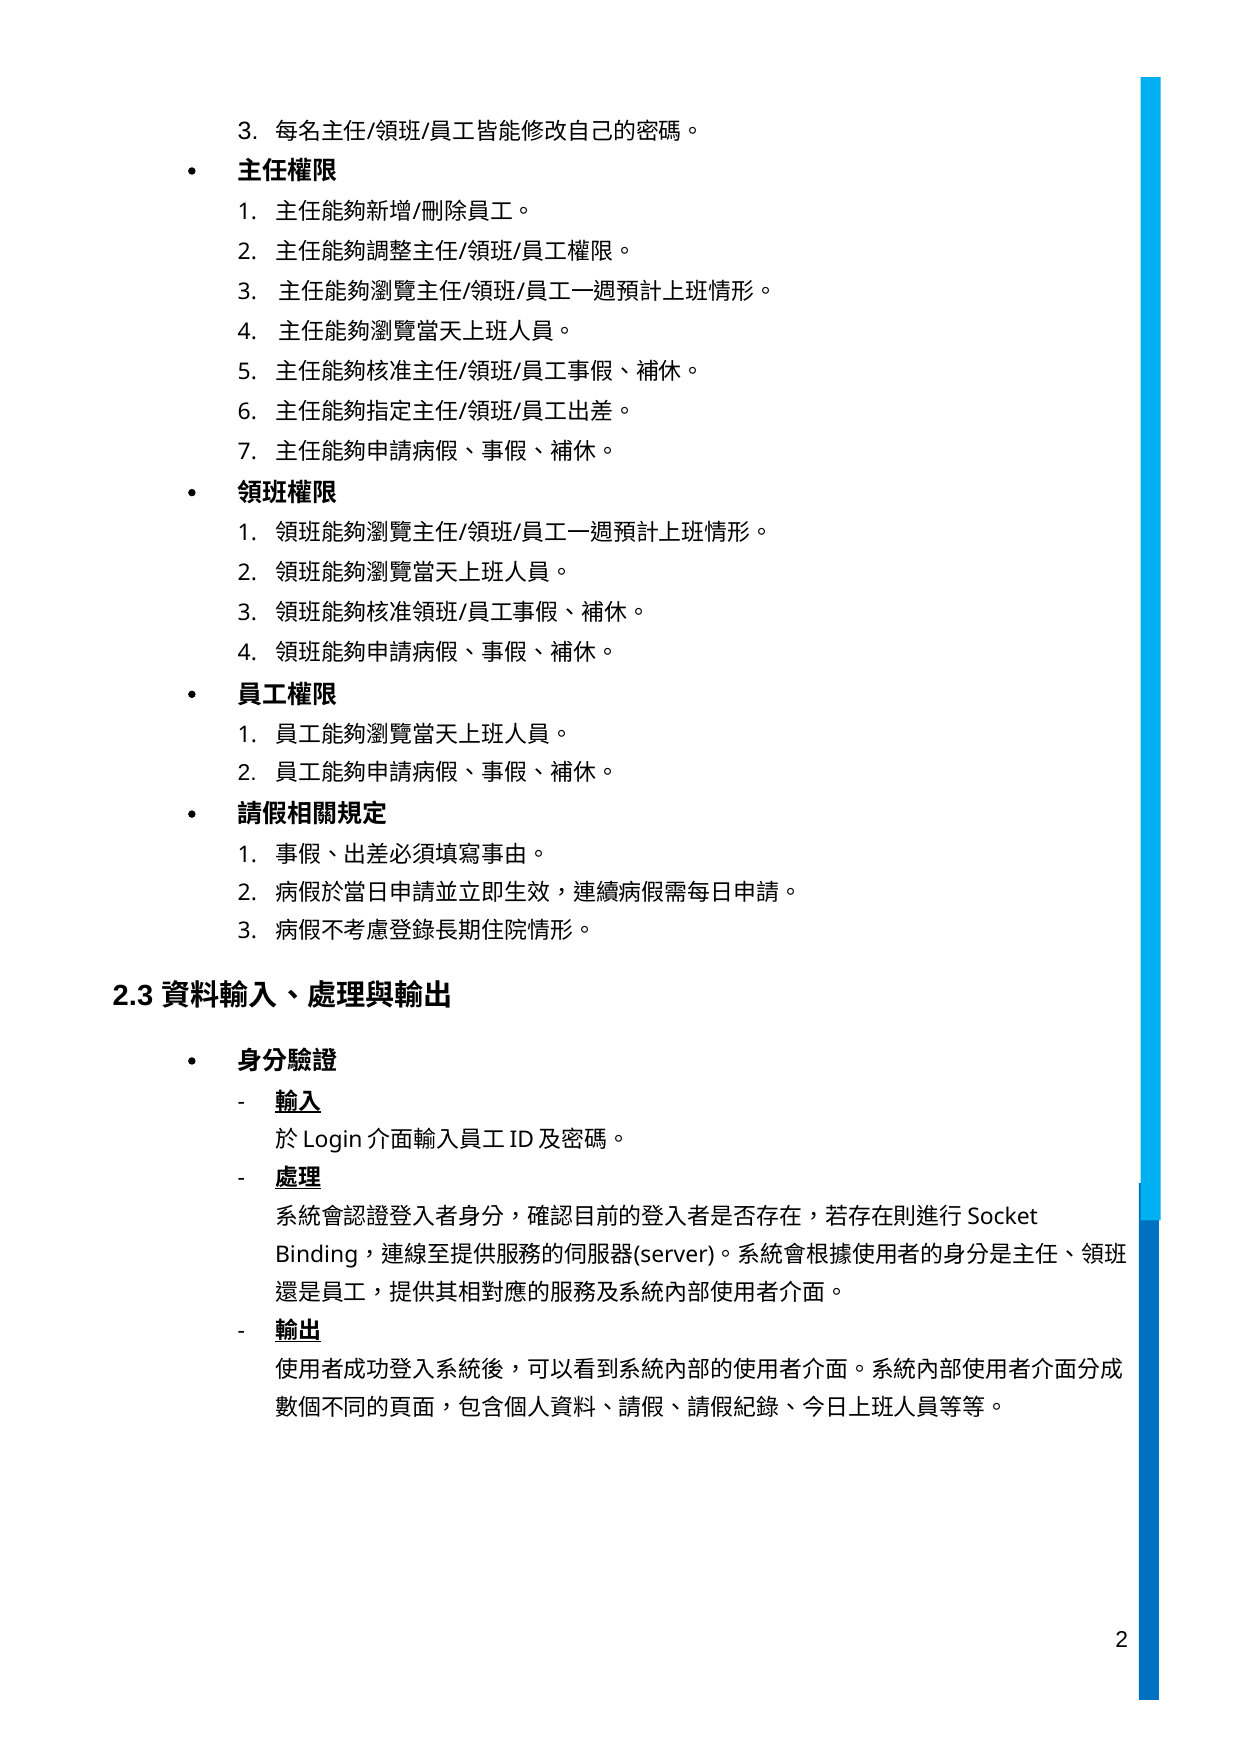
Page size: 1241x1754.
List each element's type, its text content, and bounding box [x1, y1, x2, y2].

list 主任權限 [187, 151, 1128, 187]
list 主任能夠申請病假、事假、補休。 [237, 432, 1128, 466]
text 2.3 資料輸入、處理與輸出 [112, 971, 1128, 1014]
list 主任能夠調整主任/領班/員工權限。 [237, 232, 1128, 266]
list 處理 [237, 1159, 1128, 1192]
list 輸入 [237, 1082, 1128, 1116]
list 主任能夠瀏覽當天上班人員。 [237, 312, 1128, 346]
list 領班能夠申請病假、事假、補休。 [237, 634, 1128, 667]
list 員工權限 [187, 674, 1128, 710]
list 每名主任/領班/員工皆能修改自己的密碼。 [237, 112, 1128, 146]
list 主任能夠瀏覽主任/領班/員工一週預計上班情形。 [237, 272, 1128, 306]
list 領班權限 [187, 472, 1128, 509]
list 病假不考慮登錄長期住院情形。 [237, 912, 1128, 946]
list 員工能夠瀏覽當天上班人員。 [237, 716, 1128, 749]
list 主任能夠指定主任/領班/員工出差。 [237, 392, 1128, 426]
list 於Login介面輸入員工ID及密碼。 [275, 1121, 1128, 1154]
list 事假、出差必須填寫事由。 [237, 836, 1128, 869]
list 身分驗證 [187, 1041, 1128, 1077]
list 主任能夠新增/刪除員工。 [237, 192, 1128, 226]
list 領班能夠核准領班/員工事假、補休。 [237, 594, 1128, 627]
list 員工能夠申請病假、事假、補休。 [237, 754, 1128, 787]
list 主任能夠核准主任/領班/員工事假、補休。 [237, 352, 1128, 386]
list 領班能夠瀏覽當天上班人員。 [237, 554, 1128, 587]
list 系統會認證登入者身分，確認目前的登入者是否存在，若存在則進行Socket Binding，連線至提供服務的伺服器(server)。系統會根據使用者的身分是主任、領班還是員工，提供其相對應的服務及系統內部使用者介面。 [275, 1197, 1128, 1307]
list 使用者成功登入系統後，可以看到系統內部的使用者介面。系統內部使用者介面分成數個不同的頁面，包含個人資料、請假、請假紀錄、今日上班人員等等。 [275, 1350, 1128, 1422]
list 輸出 [237, 1312, 1128, 1345]
list 領班能夠瀏覽主任/領班/員工一週預計上班情形。 [237, 514, 1128, 547]
list 請假相關規定 [187, 794, 1128, 830]
list 病假於當日申請並立即生效，連續病假需每日申請。 [237, 874, 1128, 907]
